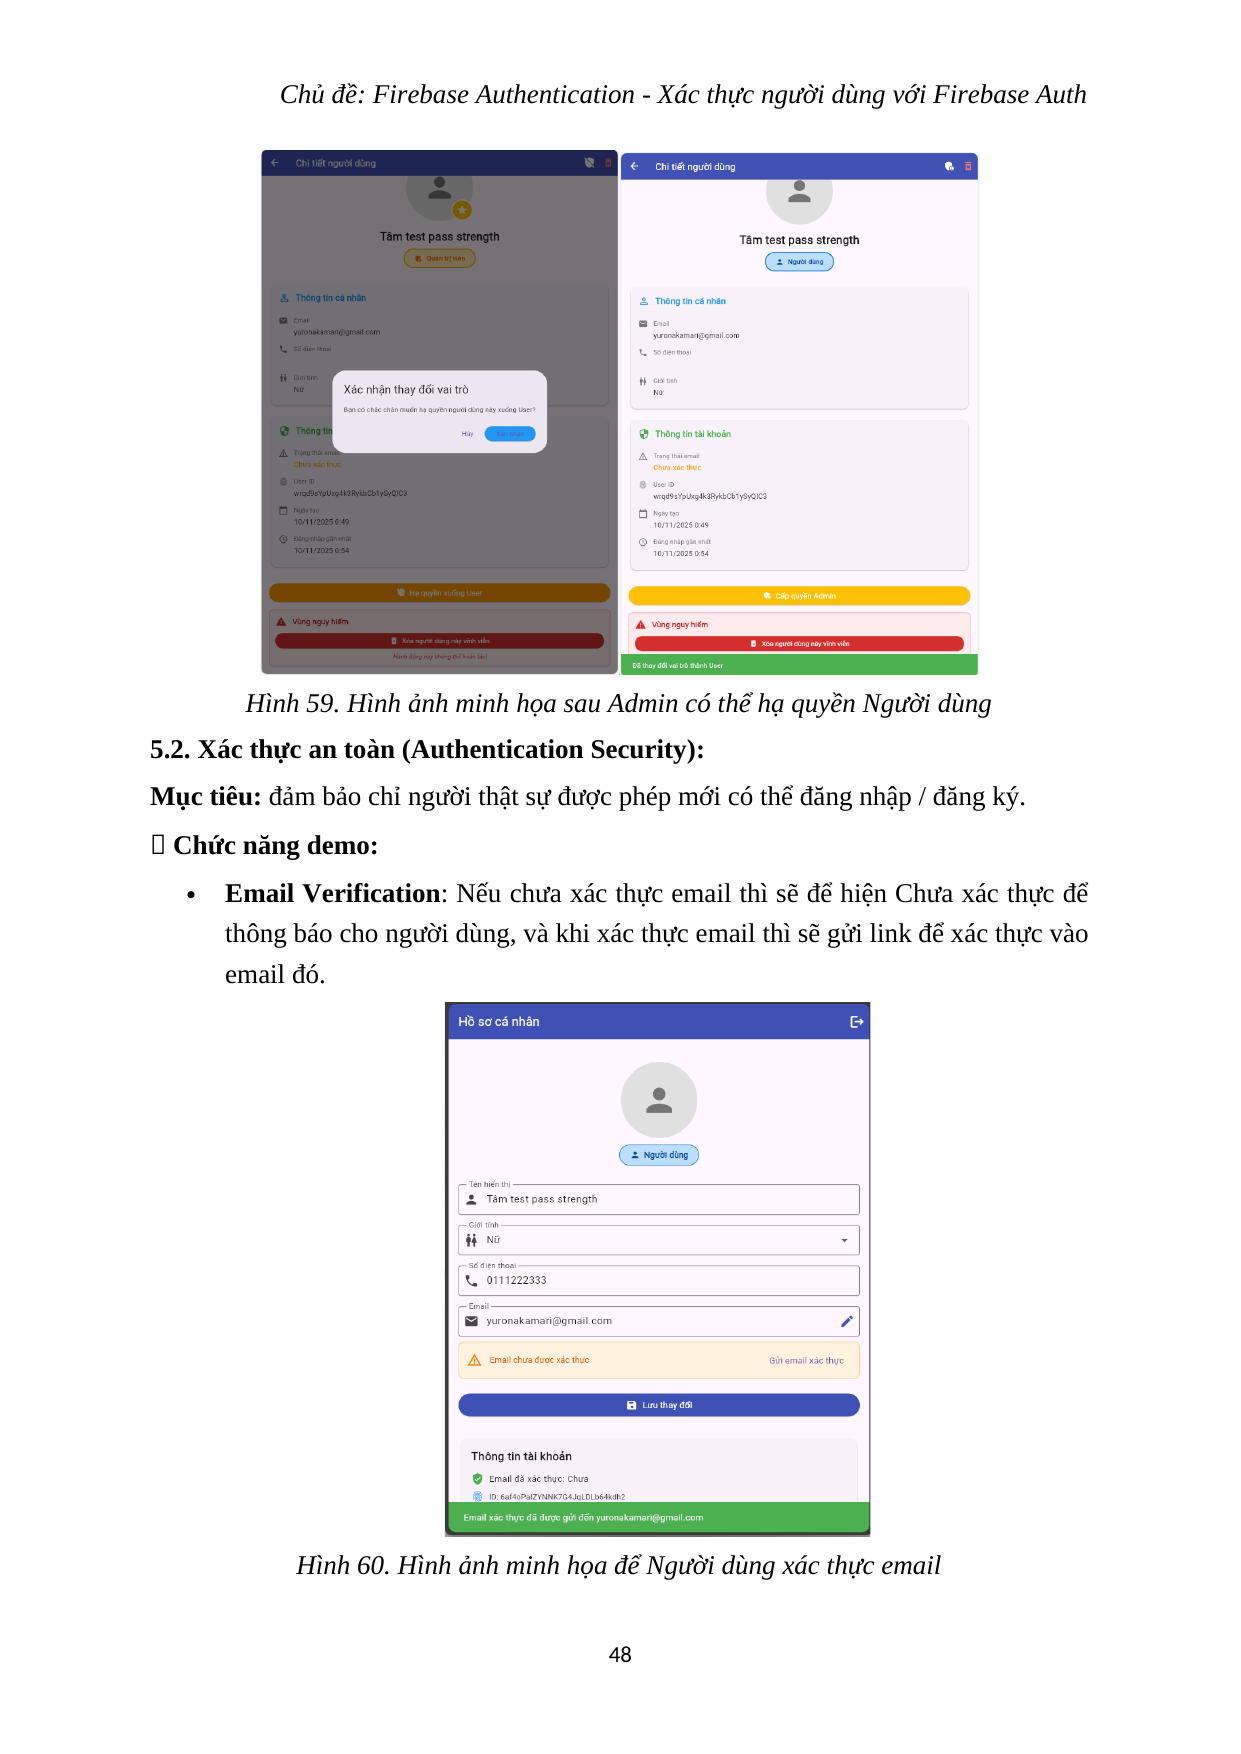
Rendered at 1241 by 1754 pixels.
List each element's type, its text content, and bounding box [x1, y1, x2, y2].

picture [444, 1002, 871, 1537]
text Hình 59. Hình ảnh minh họa sau Admin có thể hạ quyền Người dùng [150, 687, 1090, 718]
text Hình 60. Hình ảnh minh họa để Người dùng xác thực email [150, 1549, 1090, 1581]
list Email Verification: Nếu chưa xác thực email thì sẽ để hiện Chưa xác thực để thông báo cho người dùng, và khi xác thực email thì sẽ gửi link để xác thực vào email đó. [187, 877, 1090, 989]
subtitle 5.2. Xác thực an toàn (Authentication Security): [150, 734, 1090, 765]
text 🔹 Chức năng demo: [150, 825, 1090, 862]
picture [260, 150, 980, 675]
text Mục tiêu: đảm bảo chỉ người thật sự được phép mới có thể đăng nhập / đăng ký. [150, 781, 1090, 812]
